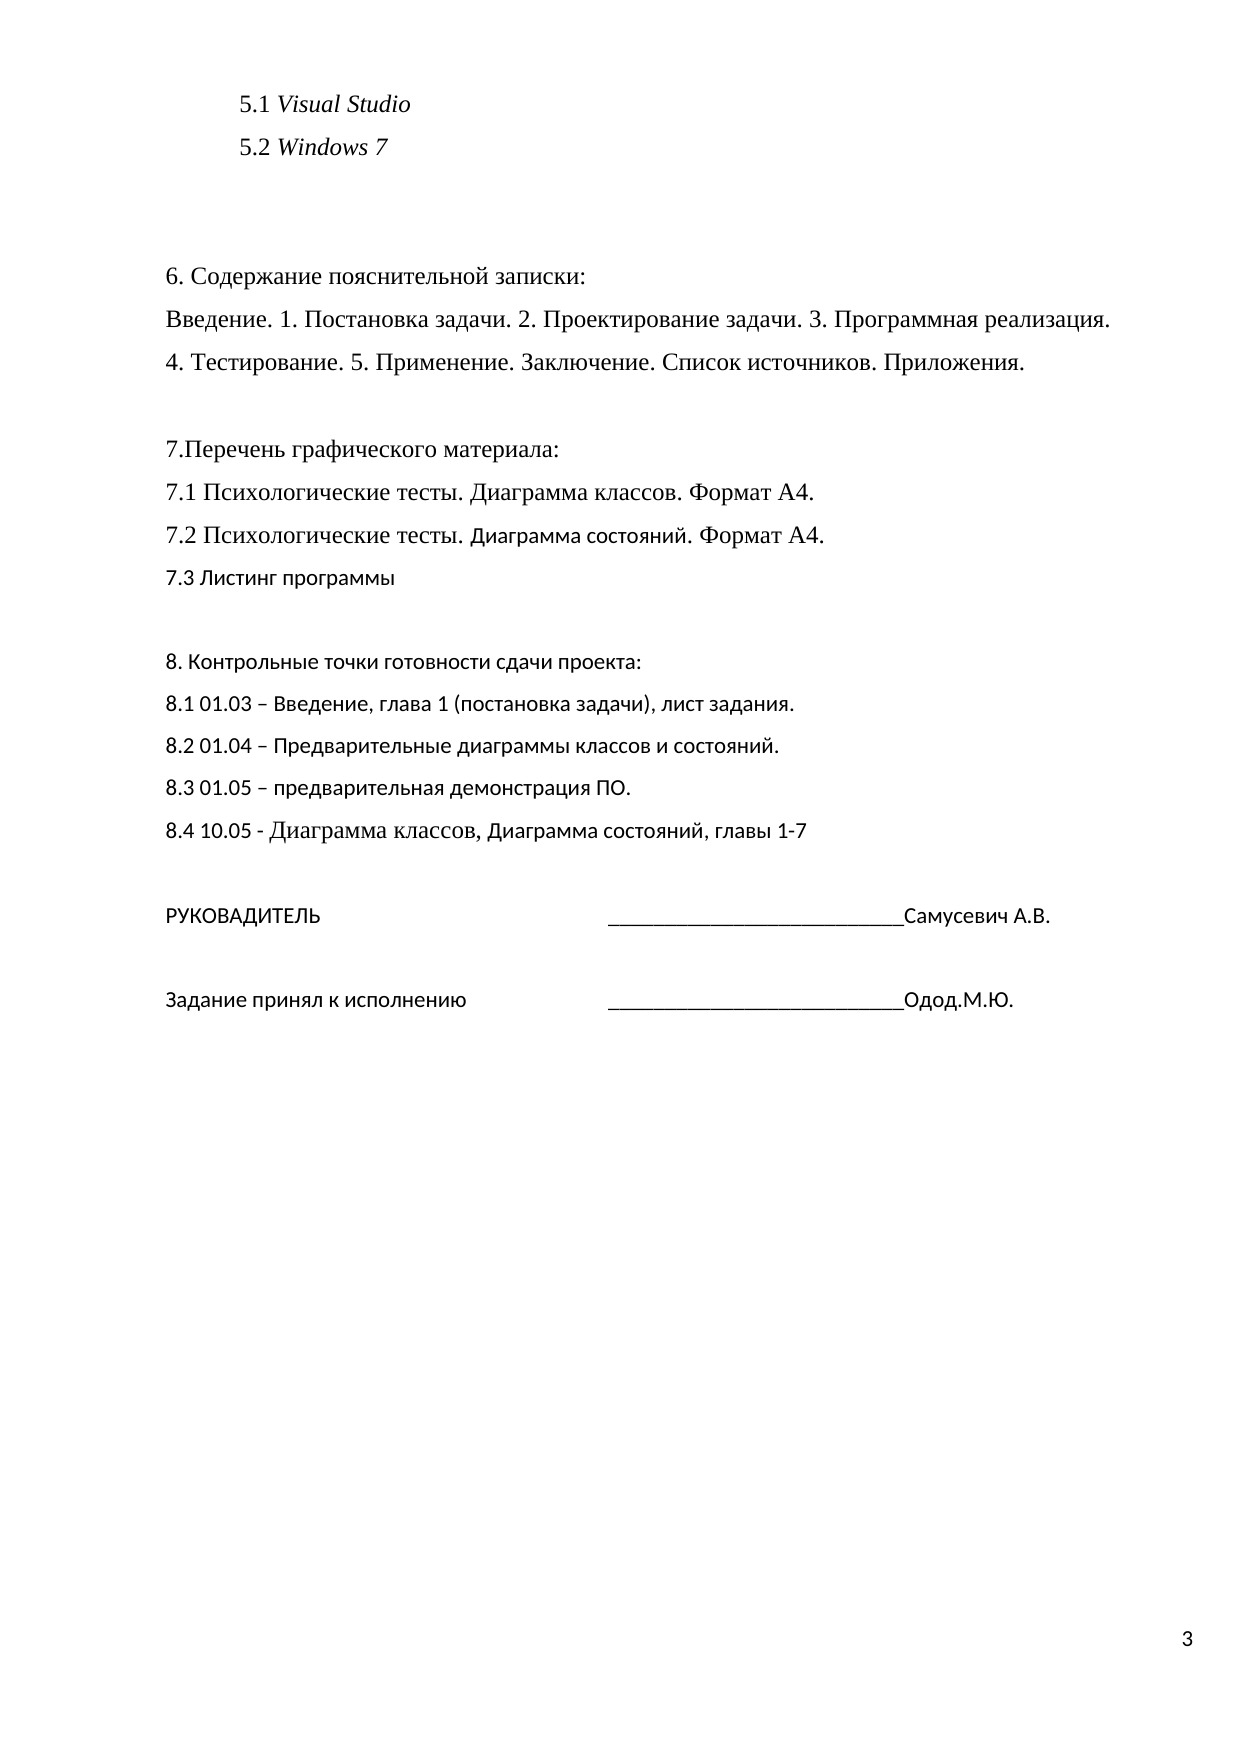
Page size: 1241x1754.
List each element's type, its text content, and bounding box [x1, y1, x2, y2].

text 7.2 Психологические тесты. Диаграмма состояний. Формат А4. [165, 520, 1193, 549]
text 7.3 Листинг программы [165, 563, 1193, 591]
text 8. Контрольные точки готовности сдачи проекта: [165, 647, 1193, 675]
text 8.4 10.05 - Диаграмма классов, Диаграмма состояний, главы 1-7 [165, 815, 1193, 844]
text 5.2 Windows 7 [165, 132, 1193, 161]
text 8.3 01.05 – предварительная демонстрация ПО. [165, 773, 1193, 801]
text 6. Содержание пояснительной записки: [165, 261, 1193, 290]
text РУКОВАДИТЕЛЬ __________________________Самусевич А.В. [165, 901, 1193, 929]
text 5.1 Visual Studio [165, 89, 1193, 117]
text 8.1 01.03 – Введение, глава 1 (постановка задачи), лист задания. [165, 689, 1193, 717]
text 7.Перечень графического материала: [165, 434, 1193, 462]
text 8.2 01.04 – Предварительные диаграммы классов и состояний. [165, 731, 1193, 759]
text Введение. 1. Постановка задачи. 2. Проектирование задачи. 3. Программная реализация. [165, 304, 1193, 333]
text 7.1 Психологические тесты. Диаграмма классов. Формат А4. [165, 477, 1193, 506]
text 4. Тестирование. 5. Применение. Заключение. Список источников. Приложения. [165, 347, 1193, 376]
text Задание принял к исполнению __________________________Одод.М.Ю. [165, 985, 1193, 1013]
